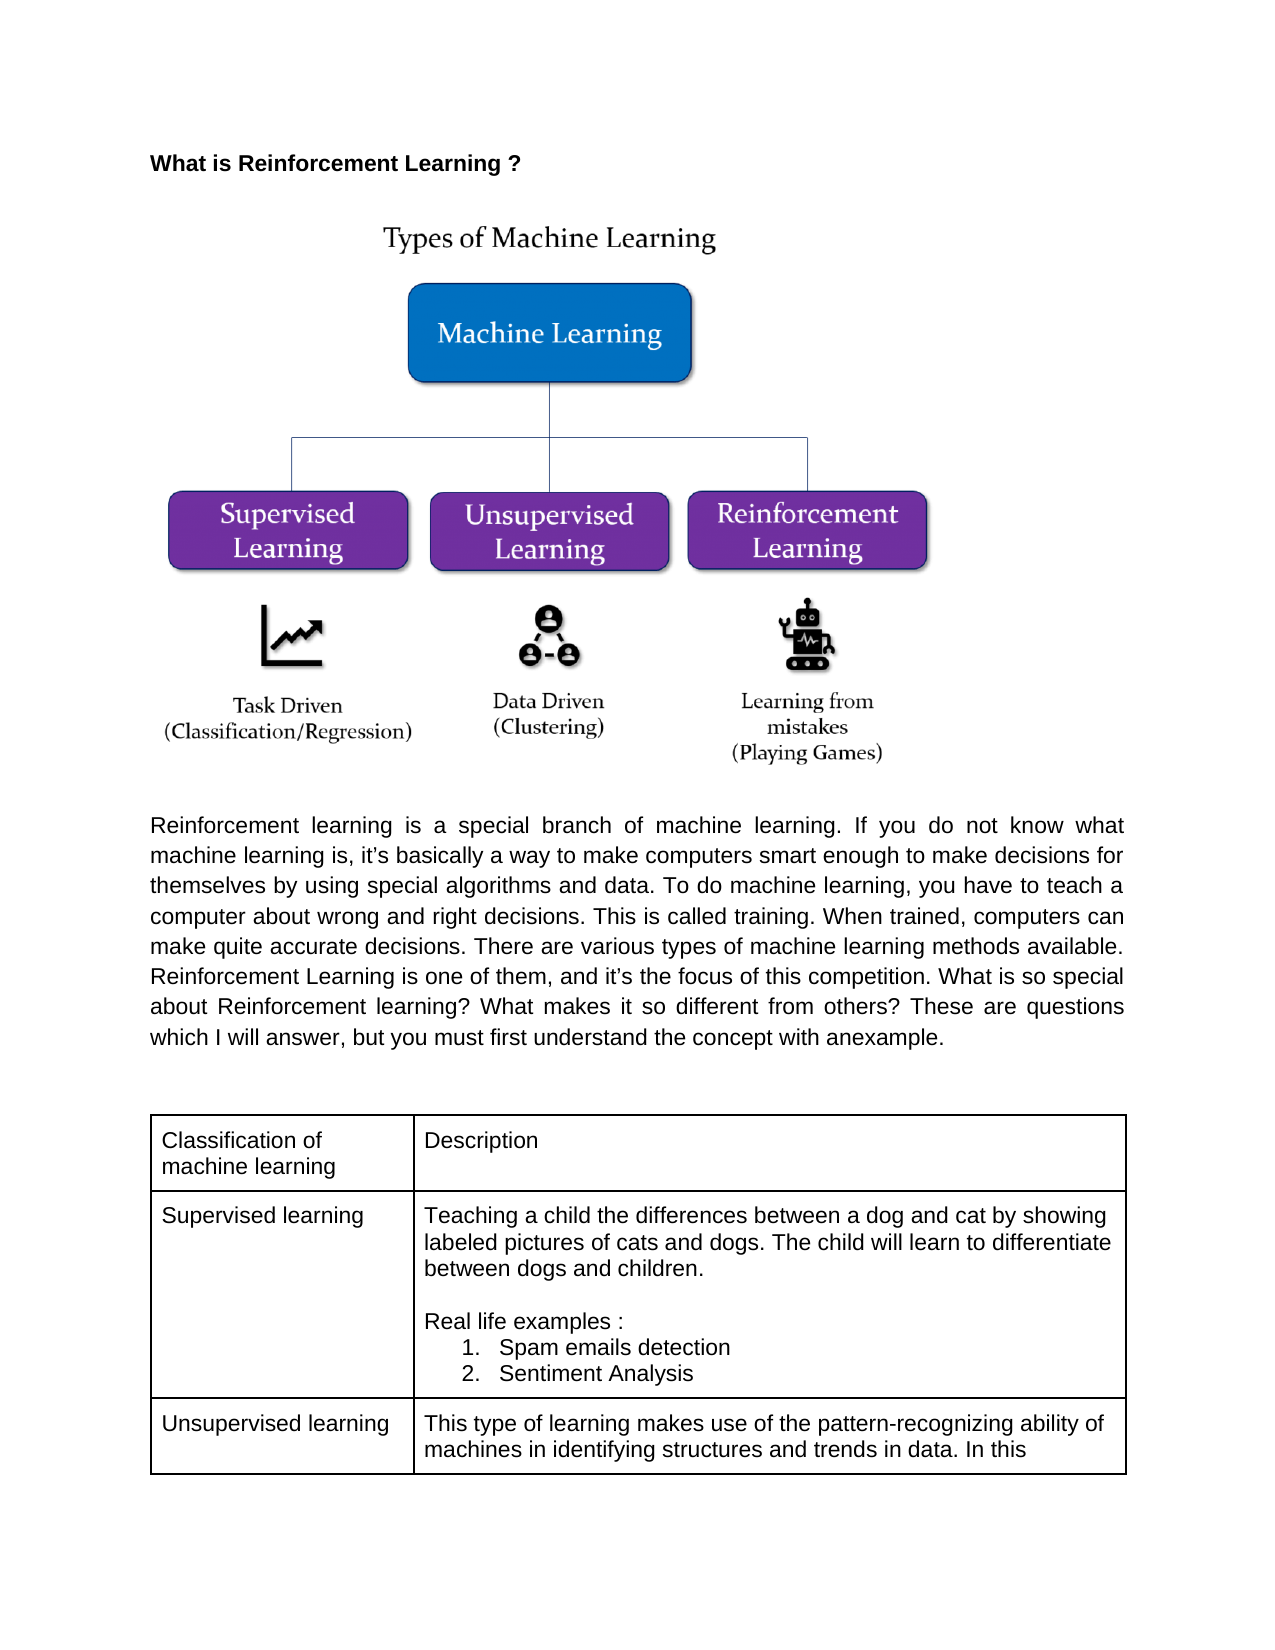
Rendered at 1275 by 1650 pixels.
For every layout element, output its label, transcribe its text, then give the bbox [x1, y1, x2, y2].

table_header Description [415, 1116, 1125, 1190]
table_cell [152, 1399, 413, 1473]
text Reinforcement learning is a special branch of machine learning. If you do not know what machine learning is, it’s basically a way to make computers smart enough to make decisions for themselves by using special algorithms and data. To do machine learning, you have to teach a computer about wrong and right decisions. This is called training. When trained, computers can make quite accurate decisions. There are various types of machine learning methods available. Reinforcement Learning is one of them, and it’s the focus of this competition. What is so special about Reinforcement learning? What makes it so different from others? These are questions which I will answer, but you must first understand the concept with anexample. [150, 812, 1125, 1050]
text What is Reinforcement Learning ? [150, 150, 1125, 176]
table_cell Supervised learning [152, 1192, 413, 1397]
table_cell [415, 1399, 1125, 1473]
picture [150, 210, 934, 778]
table_header Classification of machine learning [152, 1116, 413, 1190]
table_cell Teaching a child the differences between a dog and cat by showing labeled pictures of cats and dogs. The child will learn to differentiate between dogs and children. Real life examples : Spam emails detection Sentiment Analysis [415, 1192, 1125, 1397]
